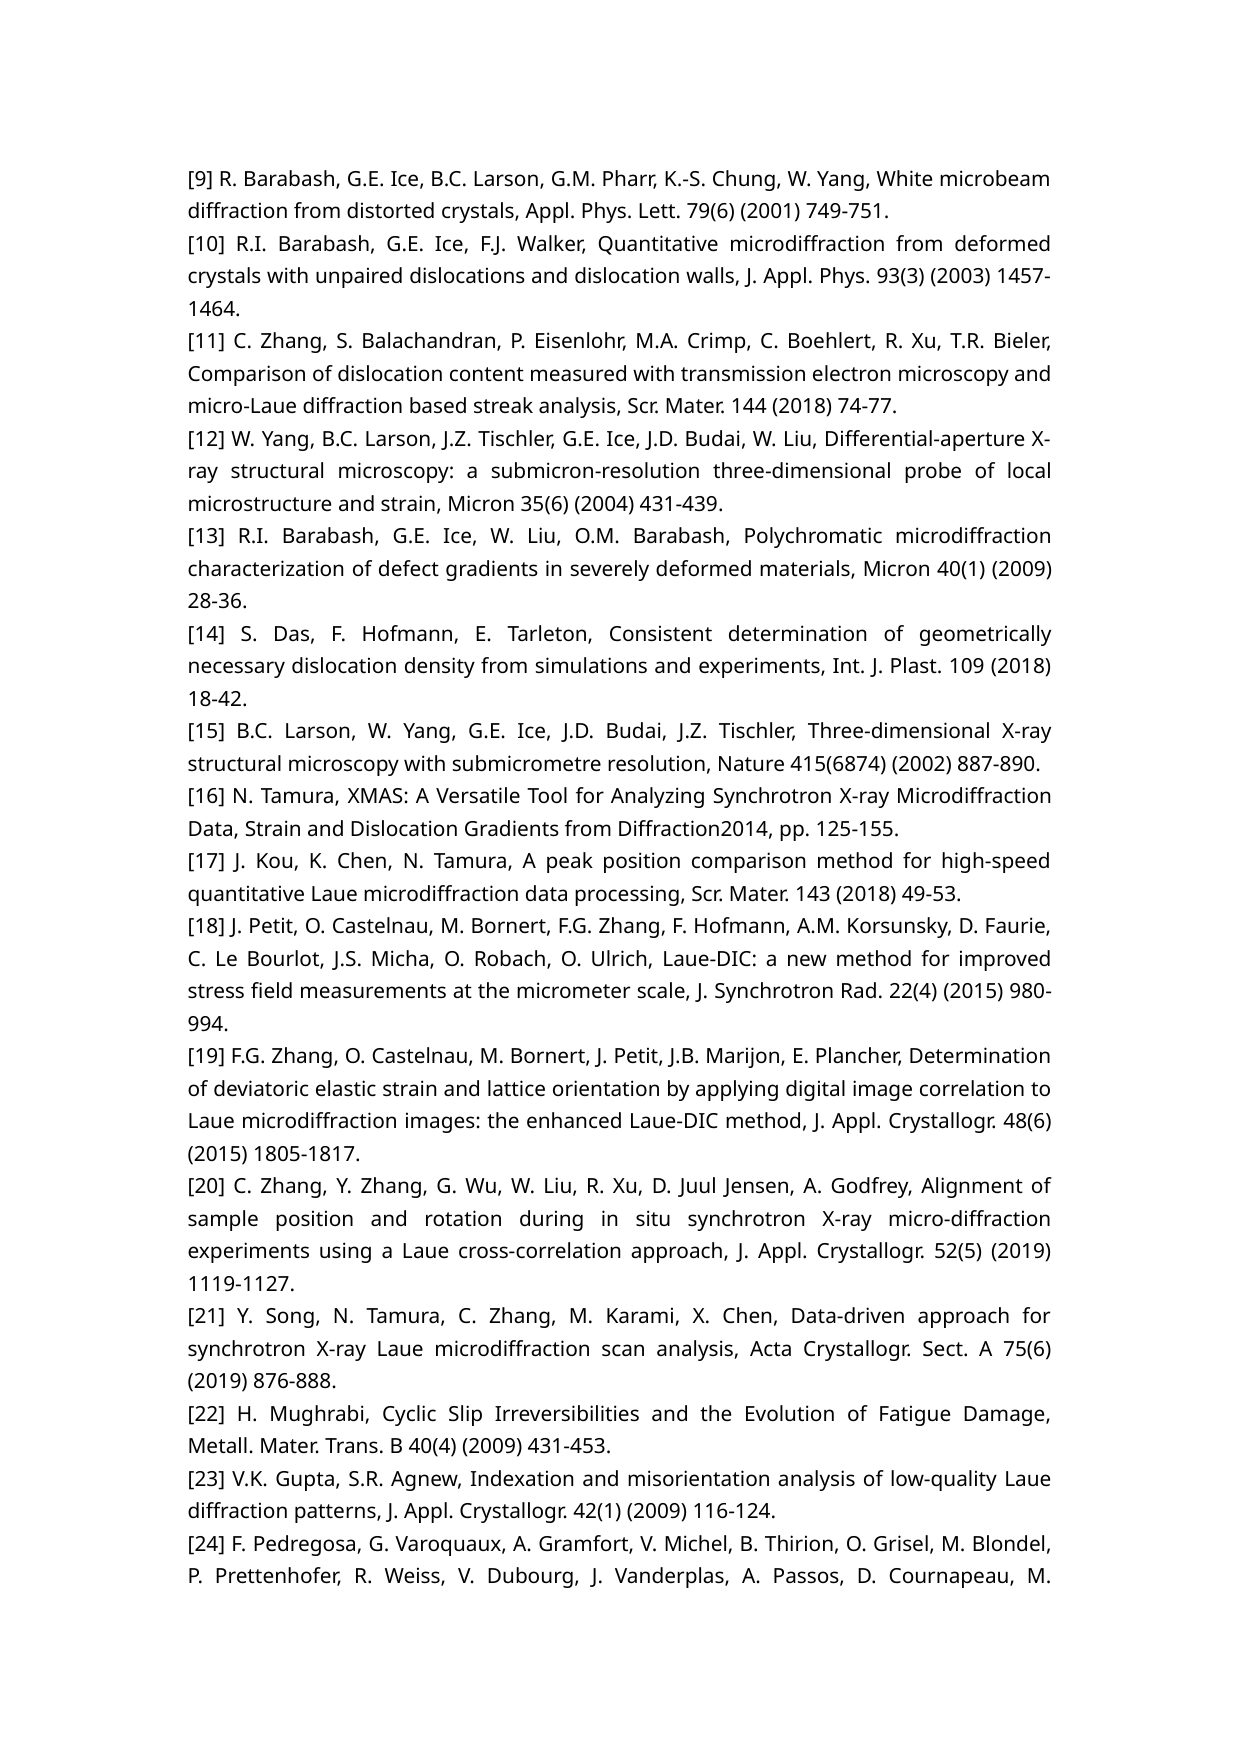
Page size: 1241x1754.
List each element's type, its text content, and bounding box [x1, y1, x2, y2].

text [9] R. Barabash, G.E. Ice, B.C. Larson, G.M. Pharr, K.-S. Chung, W. Yang, White microbeam diffraction from distorted crystals, Appl. Phys. Lett. 79(6) (2001) 749-751. [187, 162, 1053, 227]
text [13] R.I. Barabash, G.E. Ice, W. Liu, O.M. Barabash, Polychromatic microdiffraction characterization of defect gradients in severely deformed materials, Micron 40(1) (2009) 28-36. [187, 519, 1053, 617]
text [14] S. Das, F. Hofmann, E. Tarleton, Consistent determination of geometrically necessary dislocation density from simulations and experiments, Int. J. Plast. 109 (2018) 18-42. [187, 617, 1053, 714]
text [18] J. Petit, O. Castelnau, M. Bornert, F.G. Zhang, F. Hofmann, A.M. Korsunsky, D. Faurie, C. Le Bourlot, J.S. Micha, O. Robach, O. Ulrich, Laue-DIC: a new method for improved stress field measurements at the micrometer scale, J. Synchrotron Rad. 22(4) (2015) 980-994. [187, 909, 1053, 1039]
text [22] H. Mughrabi, Cyclic Slip Irreversibilities and the Evolution of Fatigue Damage, Metall. Mater. Trans. B 40(4) (2009) 431-453. [187, 1397, 1053, 1462]
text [187, 1527, 1053, 1592]
text [23] V.K. Gupta, S.R. Agnew, Indexation and misorientation analysis of low-quality Laue diffraction patterns, J. Appl. Crystallogr. 42(1) (2009) 116-124. [187, 1462, 1053, 1527]
text [21] Y. Song, N. Tamura, C. Zhang, M. Karami, X. Chen, Data-driven approach for synchrotron X-ray Laue microdiffraction scan analysis, Acta Crystallogr. Sect. A 75(6) (2019) 876-888. [187, 1299, 1053, 1397]
text [10] R.I. Barabash, G.E. Ice, F.J. Walker, Quantitative microdiffraction from deformed crystals with unpaired dislocations and dislocation walls, J. Appl. Phys. 93(3) (2003) 1457-1464. [187, 227, 1053, 324]
text [17] J. Kou, K. Chen, N. Tamura, A peak position comparison method for high-speed quantitative Laue microdiffraction data processing, Scr. Mater. 143 (2018) 49-53. [187, 844, 1053, 909]
text [15] B.C. Larson, W. Yang, G.E. Ice, J.D. Budai, J.Z. Tischler, Three-dimensional X-ray structural microscopy with submicrometre resolution, Nature 415(6874) (2002) 887-890. [187, 714, 1053, 779]
text [11] C. Zhang, S. Balachandran, P. Eisenlohr, M.A. Crimp, C. Boehlert, R. Xu, T.R. Bieler, Comparison of dislocation content measured with transmission electron microscopy and micro-Laue diffraction based streak analysis, Scr. Mater. 144 (2018) 74-77. [187, 324, 1053, 422]
text [12] W. Yang, B.C. Larson, J.Z. Tischler, G.E. Ice, J.D. Budai, W. Liu, Differential-aperture X-ray structural microscopy: a submicron-resolution three-dimensional probe of local microstructure and strain, Micron 35(6) (2004) 431-439. [187, 422, 1053, 519]
text [16] N. Tamura, XMAS: A Versatile Tool for Analyzing Synchrotron X-ray Microdiffraction Data, Strain and Dislocation Gradients from Diffraction2014, pp. 125-155. [187, 779, 1053, 844]
text [20] C. Zhang, Y. Zhang, G. Wu, W. Liu, R. Xu, D. Juul Jensen, A. Godfrey, Alignment of sample position and rotation during in situ synchrotron X-ray micro-diffraction experiments using a Laue cross-correlation approach, J. Appl. Crystallogr. 52(5) (2019) 1119-1127. [187, 1169, 1053, 1299]
text [19] F.G. Zhang, O. Castelnau, M. Bornert, J. Petit, J.B. Marijon, E. Plancher, Determination of deviatoric elastic strain and lattice orientation by applying digital image correlation to Laue microdiffraction images: the enhanced Laue-DIC method, J. Appl. Crystallogr. 48(6) (2015) 1805-1817. [187, 1039, 1053, 1169]
